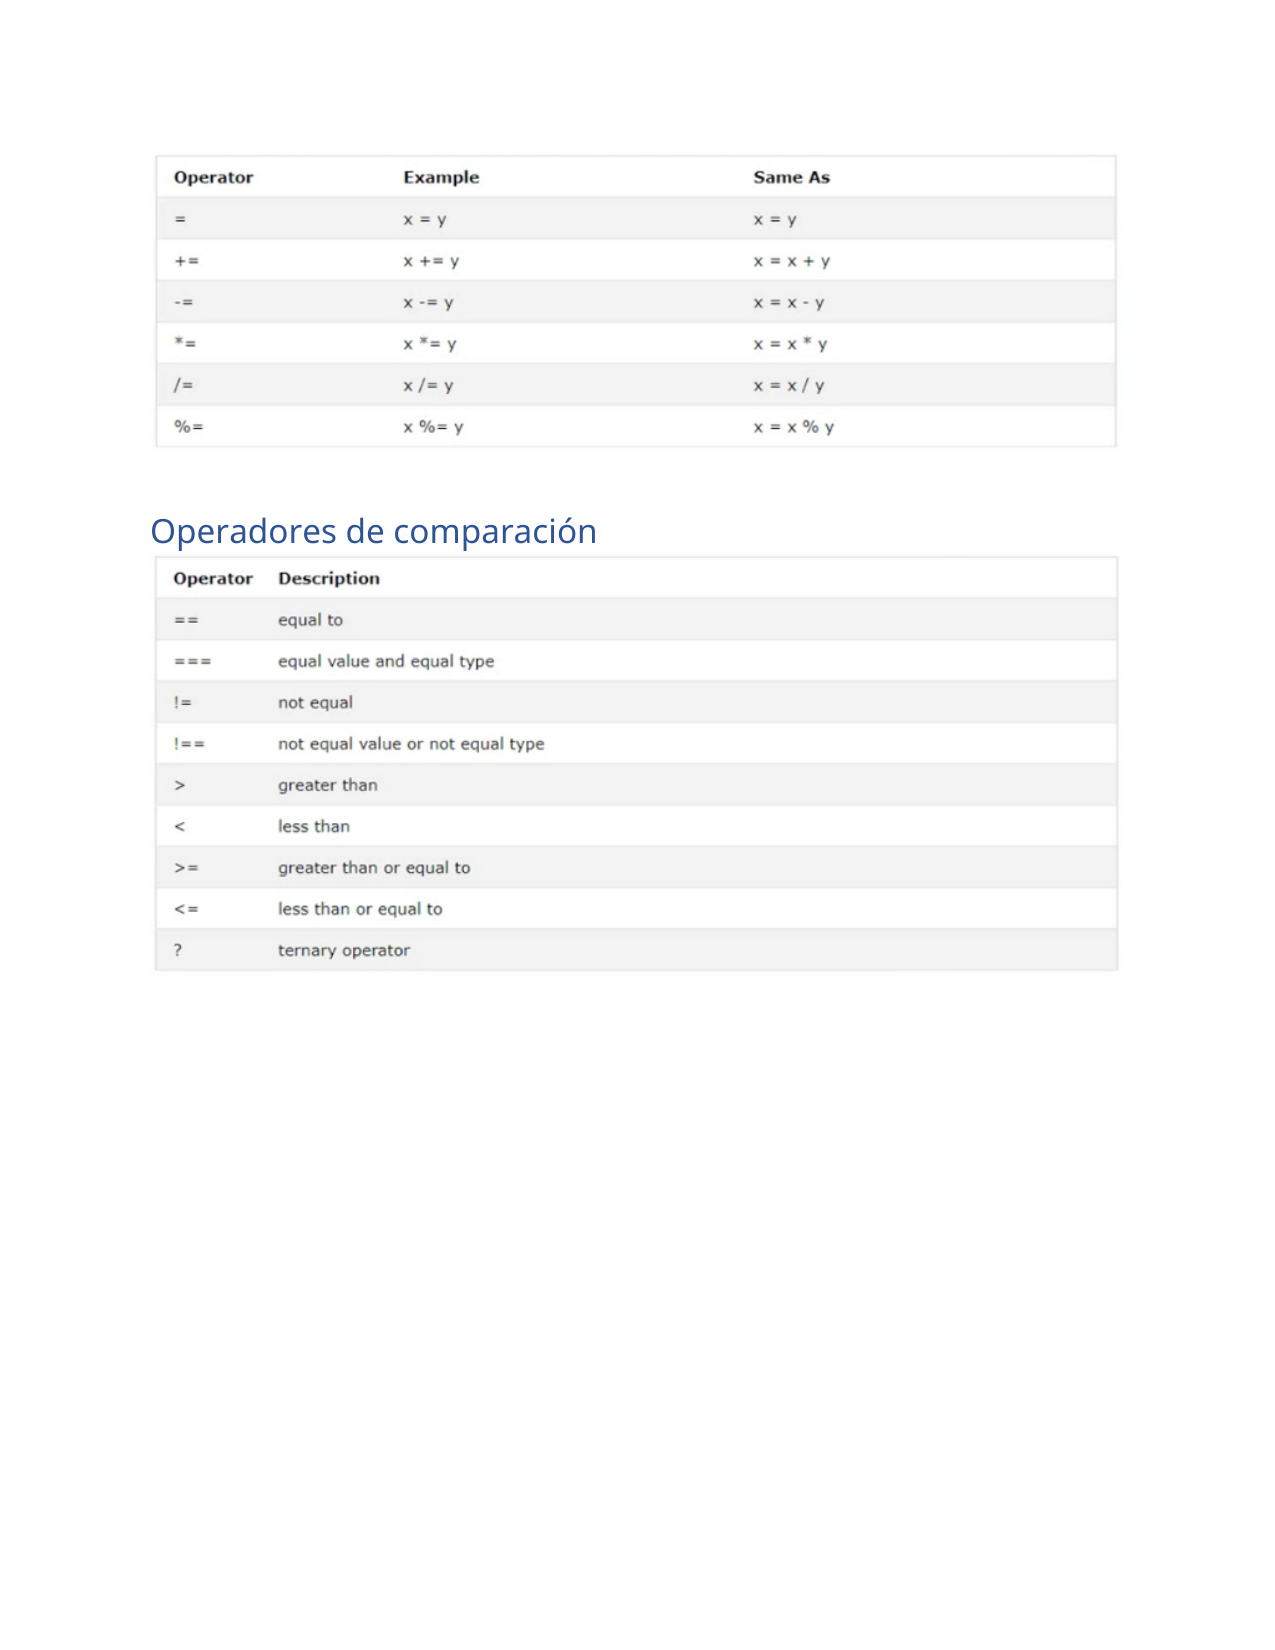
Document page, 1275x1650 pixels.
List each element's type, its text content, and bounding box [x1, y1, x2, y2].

picture [150, 553, 1125, 978]
picture [150, 150, 1125, 453]
subtitle Operadores de comparación [150, 508, 1125, 553]
